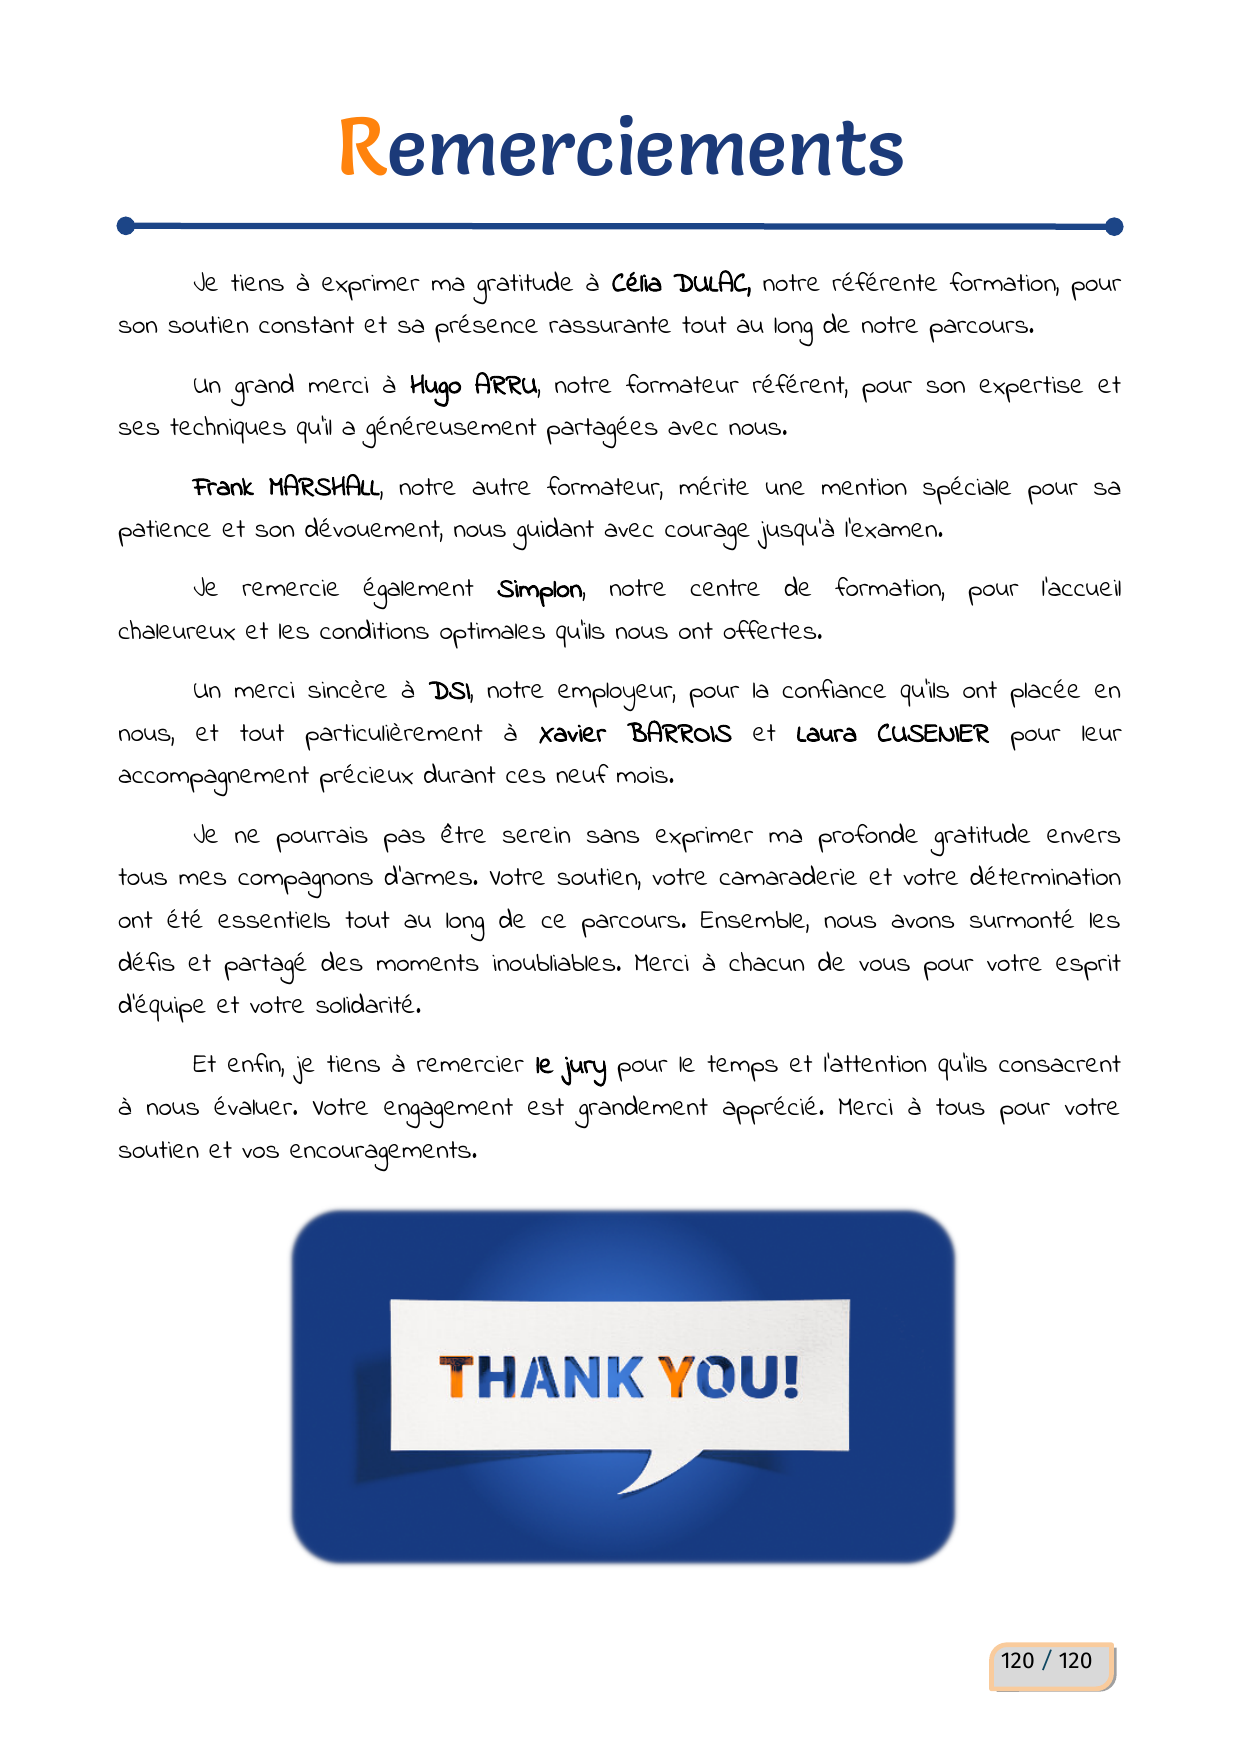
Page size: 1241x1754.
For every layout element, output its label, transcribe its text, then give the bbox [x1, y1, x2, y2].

picture [253, 1191, 987, 1606]
text Je tiens à exprimer ma gratitude à Célia DULAC, notre référente formation, pour son soutien constant et sa présence rassurante tout au long de notre parcours. [118, 265, 1122, 347]
text Je ne pourrais pas être serein sans exprimer ma profonde gratitude envers tous mes compagnons d'armes. Votre soutien, votre camaraderie et votre détermination ont été essentiels tout au long de ce parcours. Ensemble, nous avons surmonté les défis et partagé des moments inoubliables. Merci à chacun de vous pour votre esprit d'équipe et votre solidarité. [118, 817, 1122, 1027]
text Un grand merci à Hugo ARRU, notre formateur référent, pour son expertise et ses techniques qu'il a généreusement partagées avec nous. [118, 367, 1122, 449]
subtitle Remerciements [118, 96, 1122, 196]
text Et enfin, je tiens à remercier le jury pour le temps et l'attention qu'ils consacrent à nous évaluer. Votre engagement est grandement apprécié. Merci à tous pour votre soutien et vos encouragements. [118, 1047, 1122, 1171]
text Je remercie également Simplon, notre centre de formation, pour l'accueil chaleureux et les conditions optimales qu'ils nous ont offertes. [118, 571, 1122, 653]
text Frank MARSHALL, notre autre formateur, mérite une mention spéciale pour sa patience et son dévouement, nous guidant avec courage jusqu'à l'examen. [118, 469, 1122, 551]
text Un merci sincère à DSI, notre employeur, pour la confiance qu'ils ont placée en nous, et tout particulièrement à Xavier BARROIS et Laura CUSENIER pour leur accompagnement précieux durant ces neuf mois. [118, 672, 1122, 797]
